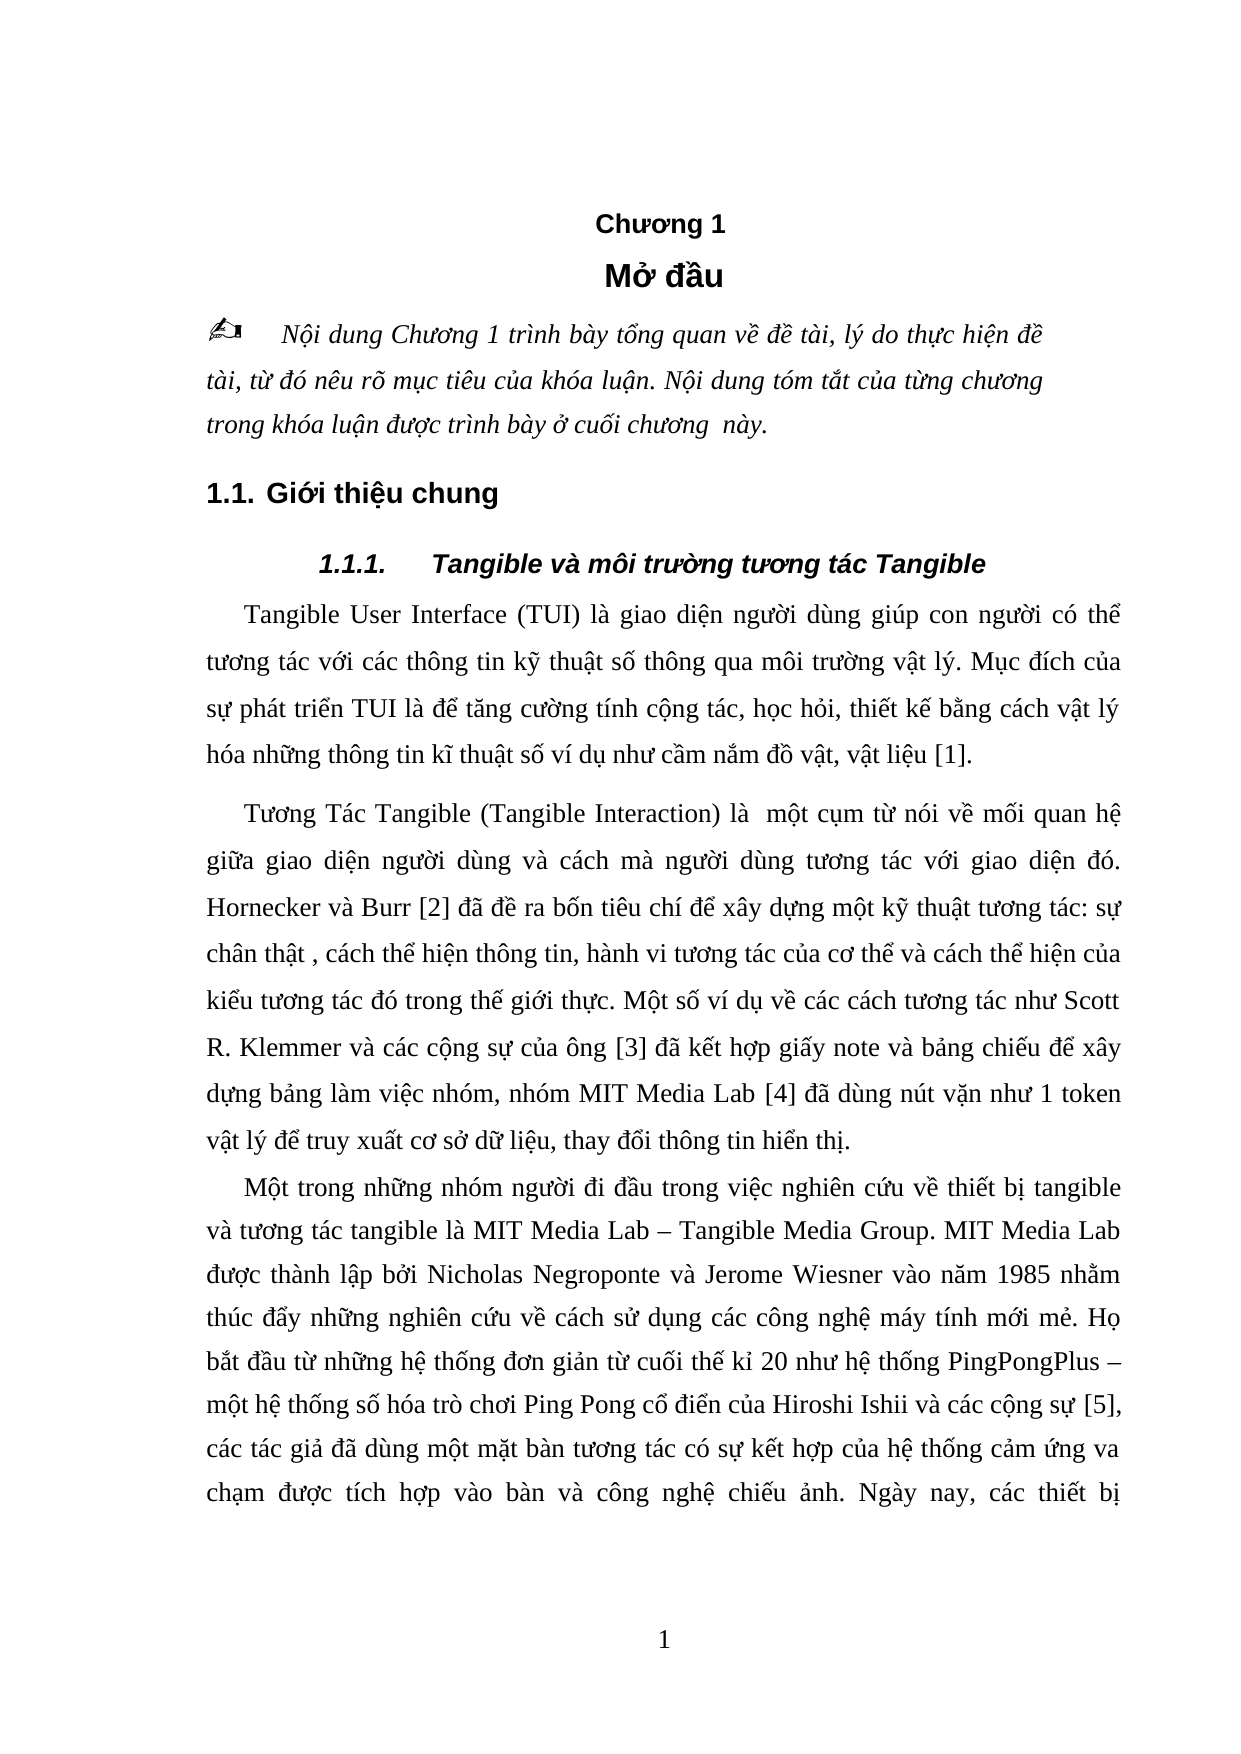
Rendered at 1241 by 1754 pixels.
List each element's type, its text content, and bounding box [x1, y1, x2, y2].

text Tangible User Interface (TUI) là giao diện người dùng giúp con người có thể tương tác với các thông tin kỹ thuật số thông qua môi trường vật lý. Mục đích của sự phát triển TUI là để tăng cường tính cộng tác, học hỏi, thiết kế bằng cách vật lý hóa những thông tin kĩ thuật số ví dụ như cầm nắm đồ vật, vật liệu [1]. [206, 598, 1122, 769]
subtitle Mở đầu [206, 202, 1122, 294]
text Nội dung Chương 1 trình bày tổng quan về đề tài, lý do thực hiện đề tài, từ đó nêu rõ mục tiêu của khóa luận. Nội dung tóm tắt của từng chương trong khóa luận được trình bày ở cuối chương này. [206, 316, 1047, 439]
subtitle Giới thiệu chung [206, 476, 1122, 510]
text Tương Tác Tangible (Tangible Interaction) là một cụm từ nói về mối quan hệ giữa giao diện người dùng và cách mà người dùng tương tác với giao diện đó. Hornecker và Burr [2] đã đề ra bốn tiêu chí để xây dựng một kỹ thuật tương tác: sự chân thật , cách thể hiện thông tin, hành vi tương tác của cơ thể và cách thể hiện của kiểu tương tác đó trong thế giới thực. Một số ví dụ về các cách tương tác như Scott R. Klemmer và các cộng sự của ông [3] đã kết hợp giấy note và bảng chiếu để xây dựng bảng làm việc nhóm, nhóm MIT Media Lab [4] đã dùng nút vặn như 1 token vật lý để truy xuất cơ sở dữ liệu, thay đổi thông tin hiển thị. [206, 797, 1122, 1155]
subtitle Tangible và môi trường tương tác Tangible [281, 548, 1122, 579]
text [206, 1171, 1122, 1507]
